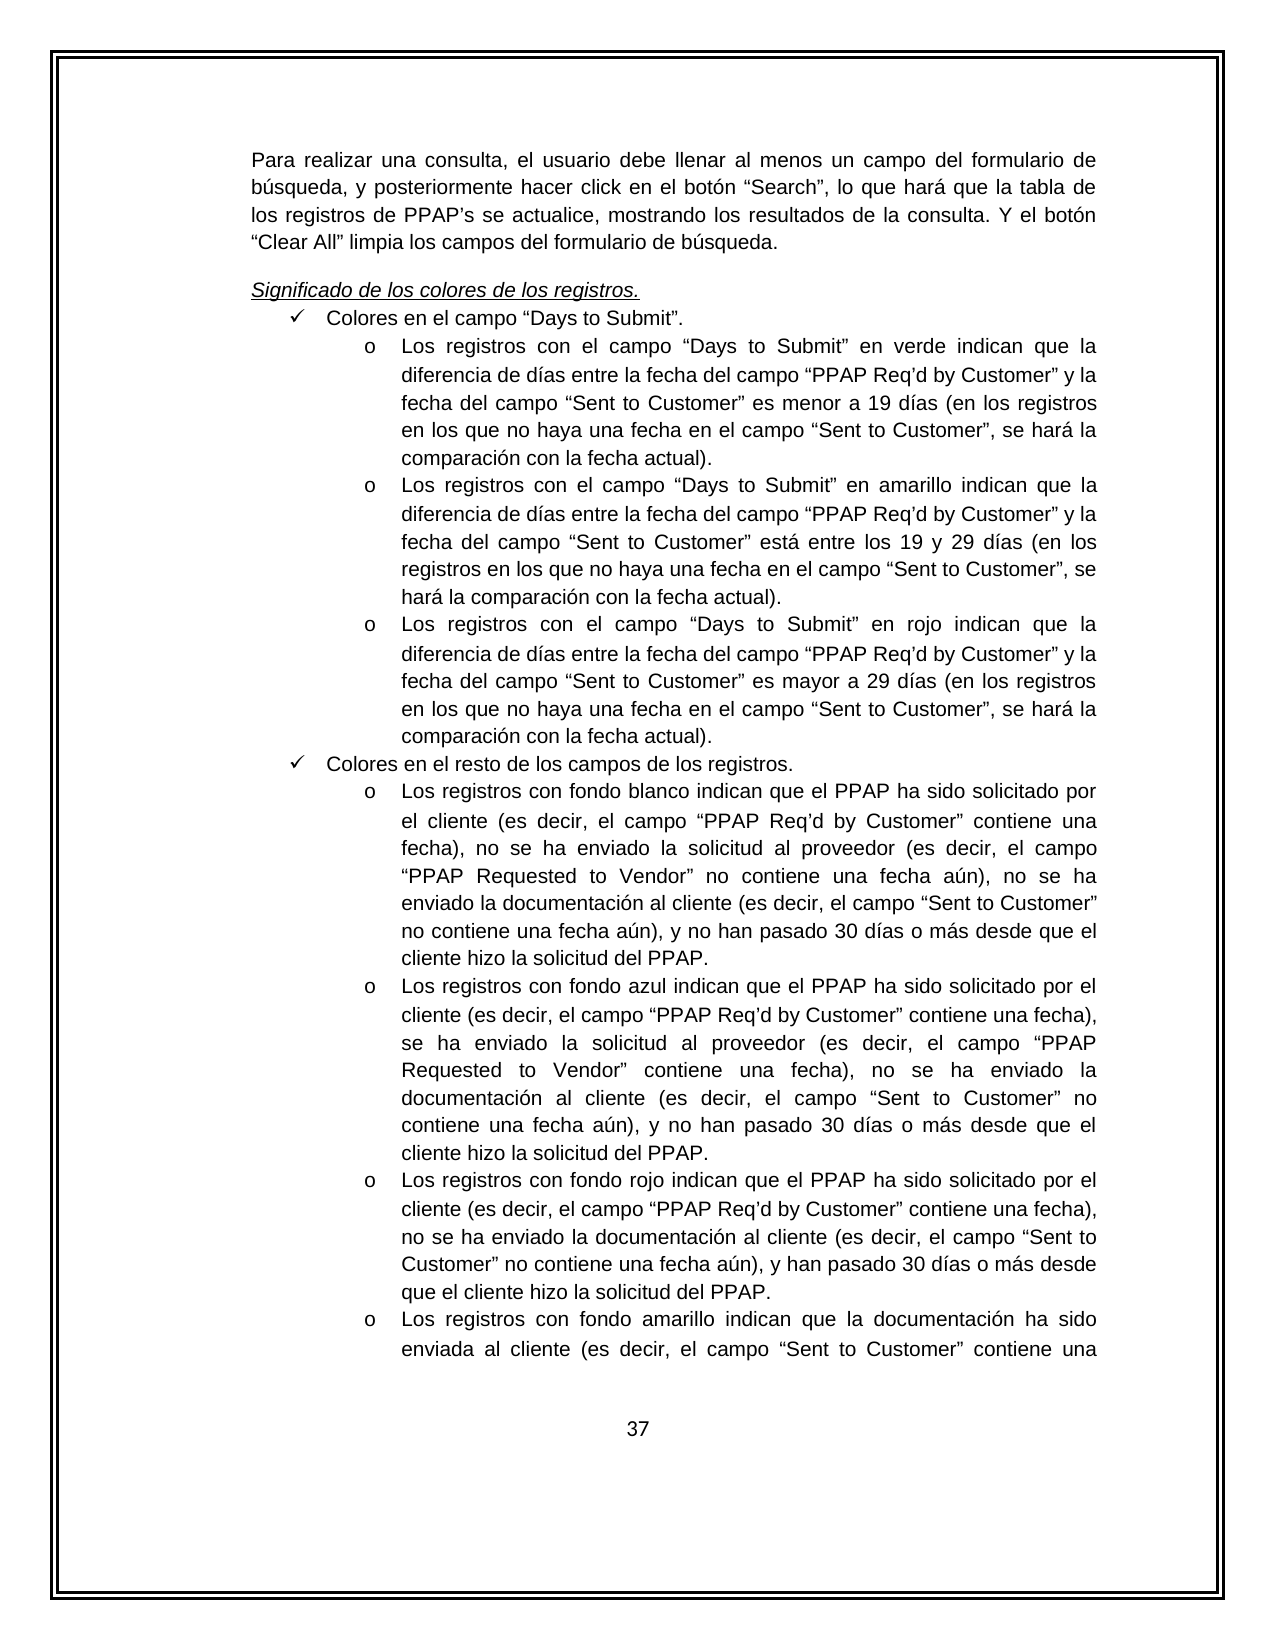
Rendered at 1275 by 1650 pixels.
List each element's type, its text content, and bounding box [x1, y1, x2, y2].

list Los registros con el campo “Days to Submit” en rojo indican que la diferencia de días entre la fecha del campo “PPAP Req’d by Customer” y la fecha del campo “Sent to Customer” es mayor a 29 días (en los registros en los que no haya una fecha en el campo “Sent to Customer”, se hará la comparación con la fecha actual). [364, 612, 1098, 748]
list Los registros con el campo “Days to Submit” en amarillo indican que la diferencia de días entre la fecha del campo “PPAP Req’d by Customer” y la fecha del campo “Sent to Customer” está entre los 19 y 29 días (en los registros en los que no haya una fecha en el campo “Sent to Customer”, se hará la comparación con la fecha actual). [364, 473, 1098, 609]
list Los registros con el campo “Days to Submit” en verde indican que la diferencia de días entre la fecha del campo “PPAP Req’d by Customer” y la fecha del campo “Sent to Customer” es menor a 19 días (en los registros en los que no haya una fecha en el campo “Sent to Customer”, se hará la comparación con la fecha actual). [364, 333, 1098, 469]
text Para realizar una consulta, el usuario debe llenar al menos un campo del formulario de búsqueda, y posteriormente hacer click en el botón “Search”, lo que hará que la tabla de los registros de PPAP’s se actualice, mostrando los resultados de la consulta. Y el botón “Clear All” limpia los campos del formulario de búsqueda. [251, 147, 1098, 254]
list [364, 1307, 1098, 1361]
list Colores en el campo “Days to Submit”. [289, 306, 1098, 330]
list Los registros con fondo blanco indican que el PPAP ha sido solicitado por el cliente (es decir, el campo “PPAP Req’d by Customer” contiene una fecha), no se ha enviado la solicitud al proveedor (es decir, el campo “PPAP Requested to Vendor” no contiene una fecha aún), no se ha enviado la documentación al cliente (es decir, el campo “Sent to Customer” no contiene una fecha aún), y no han pasado 30 días o más desde que el cliente hizo la solicitud del PPAP. [364, 779, 1098, 970]
list Los registros con fondo rojo indican que el PPAP ha sido solicitado por el cliente (es decir, el campo “PPAP Req’d by Customer” contiene una fecha), no se ha enviado la documentación al cliente (es decir, el campo “Sent to Customer” no contiene una fecha aún), y han pasado 30 días o más desde que el cliente hizo la solicitud del PPAP. [364, 1168, 1098, 1304]
list Colores en el resto de los campos de los registros. [289, 752, 1098, 776]
text Significado de los colores de los registros. [251, 278, 1098, 302]
list Los registros con fondo azul indican que el PPAP ha sido solicitado por el cliente (es decir, el campo “PPAP Req’d by Customer” contiene una fecha), se ha enviado la solicitud al proveedor (es decir, el campo “PPAP Requested to Vendor” contiene una fecha), no se ha enviado la documentación al cliente (es decir, el campo “Sent to Customer” no contiene una fecha aún), y no han pasado 30 días o más desde que el cliente hizo la solicitud del PPAP. [364, 973, 1098, 1164]
